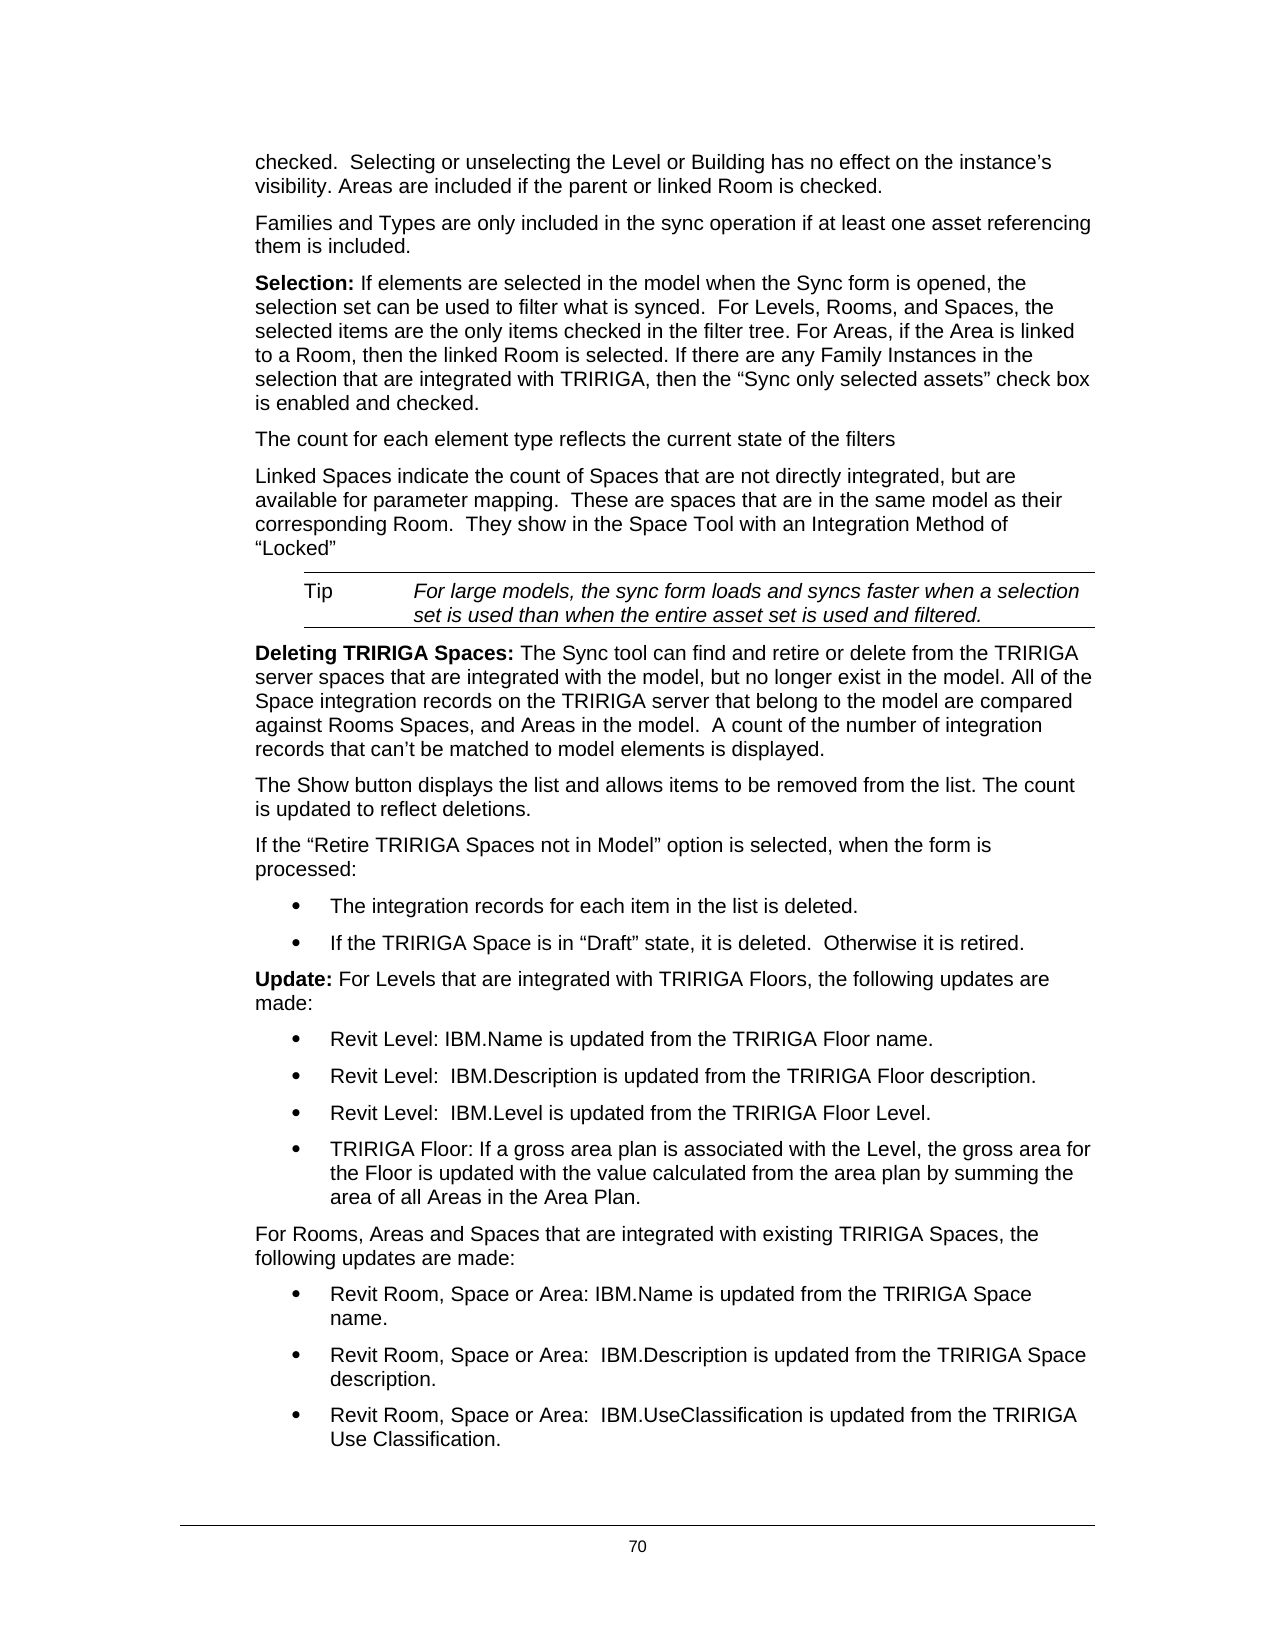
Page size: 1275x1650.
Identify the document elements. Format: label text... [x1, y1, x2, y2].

text Selection: If elements are selected in the model when the Sync form is opened, the selection set can be used to filter what is synced. For Levels, Rooms, and Spaces, the selected items are the only items checked in the filter tree. For Areas, if the Area is linked to a Room, then the linked Room is selected. If there are any Family Instances in the selection that are integrated with TRIRIGA, then the “Sync only selected assets” check box is enabled and checked. [255, 271, 1095, 414]
text Linked Spaces indicate the count of Spaces that are not directly integrated, but are available for parameter mapping. These are spaces that are in the same model as their corresponding Room. They show in the Space Tool with an Integration Method of “Locked” [255, 463, 1095, 559]
list Revit Level: IBM.Level is updated from the TRIRIGA Floor Level. [292, 1100, 1095, 1124]
text Deleting TRIRIGA Spaces: The Sync tool can find and retire or delete from the TRIRIGA server spaces that are integrated with the model, but no longer exist in the model. All of the Space integration records on the TRIRIGA server that belong to the model are compared against Rooms Spaces, and Areas in the model. A count of the number of integration records that can’t be matched to model elements is displayed. [255, 641, 1095, 760]
text The count for each element type reflects the current state of the filters [255, 427, 1095, 451]
text For Rooms, Areas and Spaces that are integrated with existing TRIRIGA Spaces, the following updates are made: [255, 1221, 1095, 1269]
text Update: For Levels that are integrated with TRIRIGA Floors, the following updates are made: [255, 967, 1095, 1015]
list Revit Level: IBM.Name is updated from the TRIRIGA Floor name. [292, 1027, 1095, 1051]
list The integration records for each item in the list is deleted. [292, 894, 1095, 918]
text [255, 150, 1095, 198]
table_header For large models, the sync form loads and syncs faster when a selection set is used than when the entire asset set is used and filtered. [413, 573, 1095, 627]
list Revit Level: IBM.Description is updated from the TRIRIGA Floor description. [292, 1064, 1095, 1088]
text The Show button displays the list and allows items to be removed from the list. The count is updated to reflect deletions. [255, 773, 1095, 821]
list TRIRIGA Floor: If a gross area plan is associated with the Level, the gross area for the Floor is updated with the value calculated from the area plan by summing the area of all Areas in the Area Plan. [292, 1137, 1095, 1209]
list Revit Room, Space or Area: IBM.Description is updated from the TRIRIGA Space description. [292, 1342, 1095, 1390]
text Families and Types are only included in the sync operation if at least one asset referencing them is included. [255, 210, 1095, 258]
list Revit Room, Space or Area: IBM.UseClassification is updated from the TRIRIGA Use Classification. [292, 1403, 1095, 1451]
text If the “Retire TRIRIGA Spaces not in Model” option is selected, when the form is processed: [255, 833, 1095, 881]
list Revit Room, Space or Area: IBM.Name is updated from the TRIRIGA Space name. [292, 1282, 1095, 1330]
table_header Tip [304, 573, 413, 627]
list If the TRIRIGA Space is in “Draft” state, it is deleted. Otherwise it is retired. [292, 930, 1095, 954]
